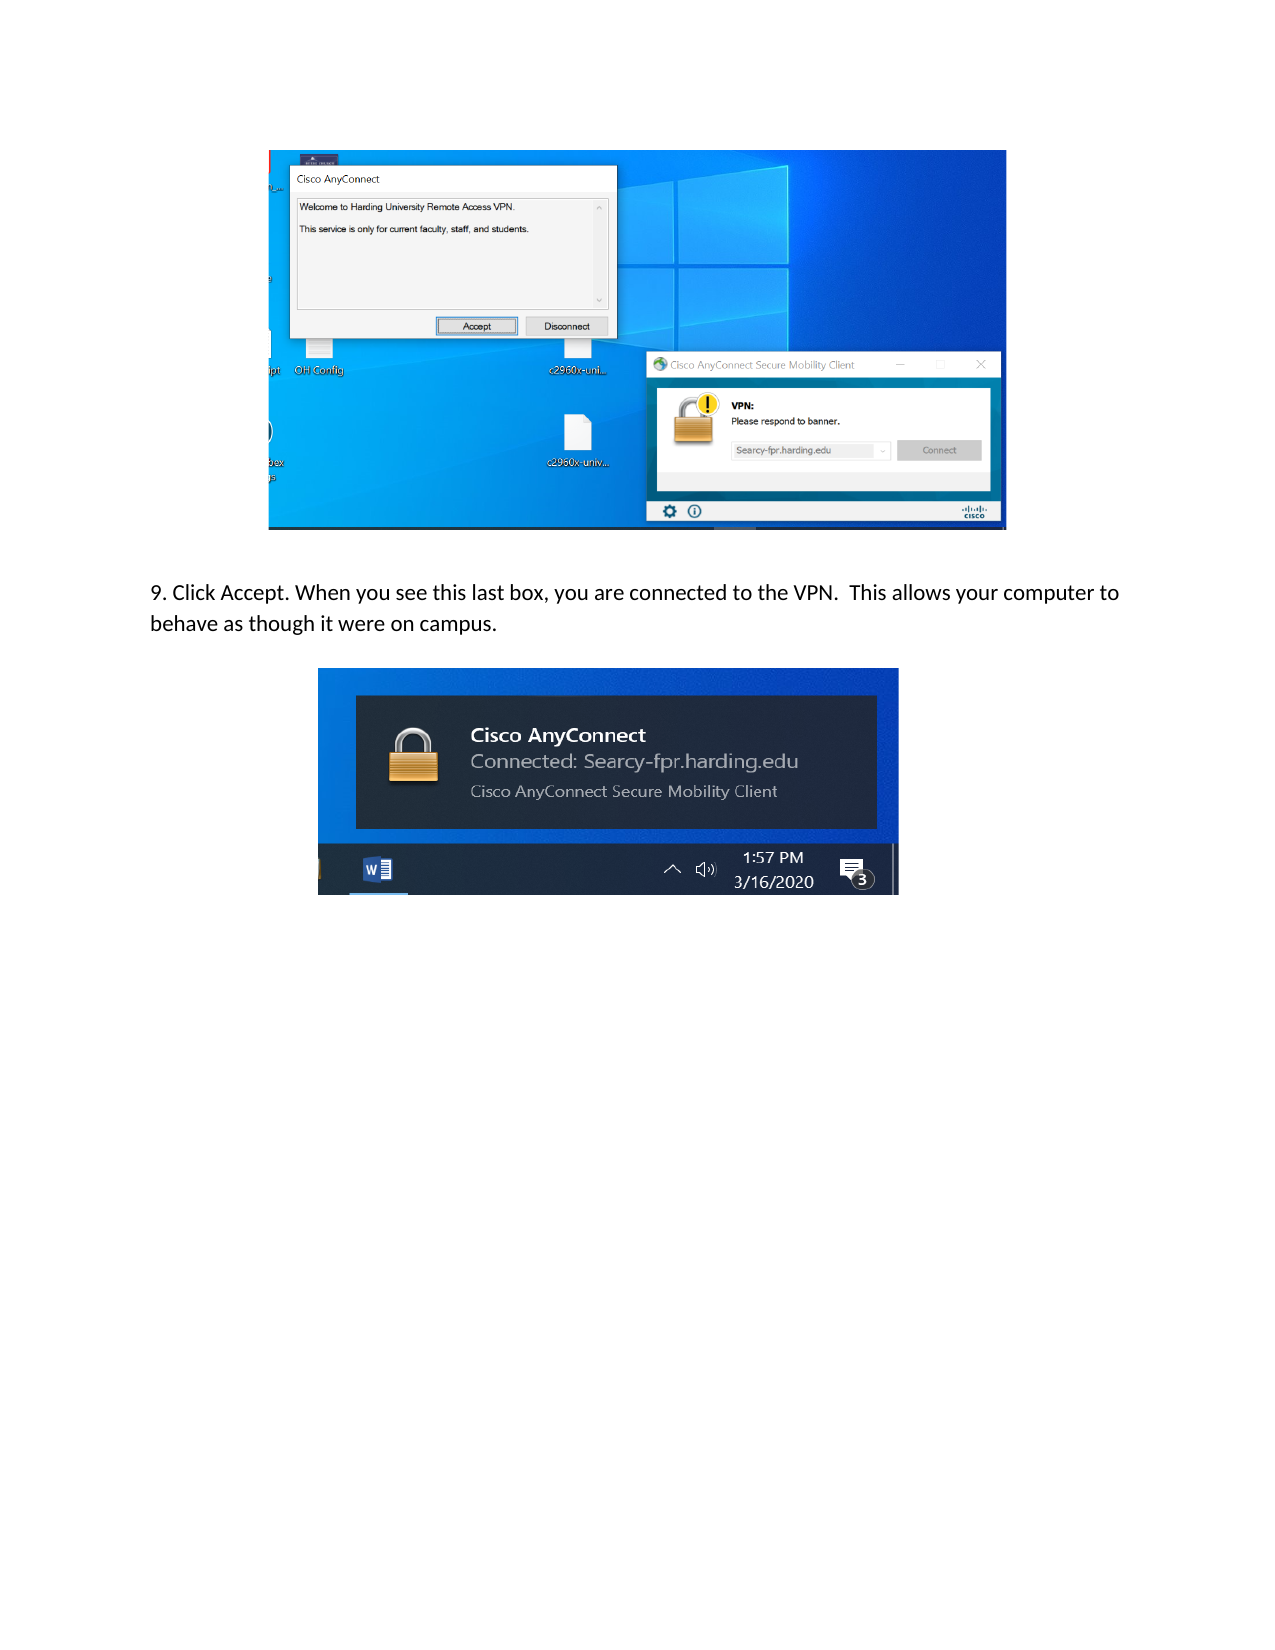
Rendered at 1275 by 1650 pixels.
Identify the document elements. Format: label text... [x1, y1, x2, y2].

picture [268, 150, 1007, 530]
text 9. Click Accept. When you see this last box, you are connected to the VPN. This allows your computer to behave as though it were on campus. [150, 578, 1125, 637]
picture [318, 668, 899, 895]
